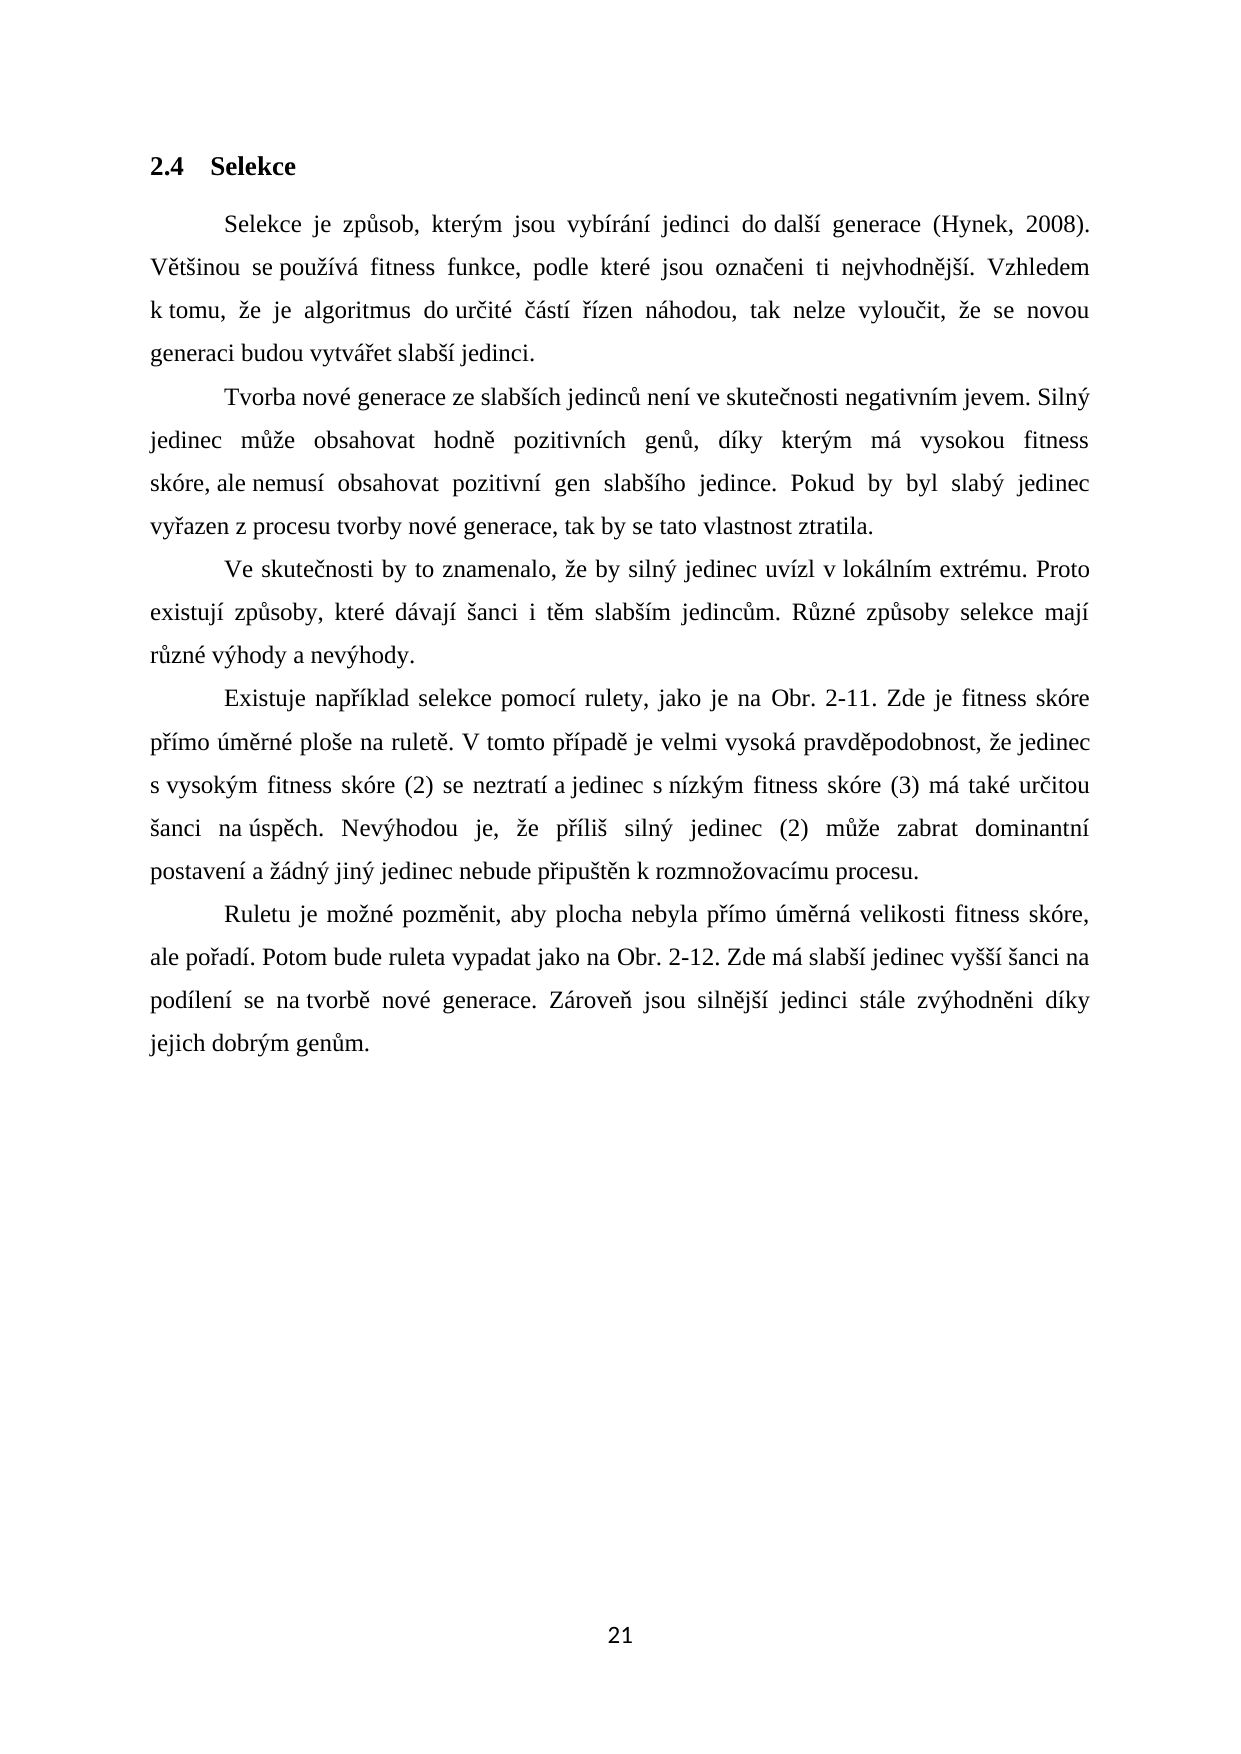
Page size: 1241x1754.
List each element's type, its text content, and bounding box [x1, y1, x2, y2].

text Tvorba nové generace ze slabších jedinců není ve skutečnosti negativním jevem. Silný jedinec může obsahovat hodně pozitivních genů, díky kterým má vysokou fitness skóre, ale nemusí obsahovat pozitivní gen slabšího jedince. Pokud by byl slabý jedinec vyřazen z procesu tvorby nové generace, tak by se tato vlastnost ztratila. [150, 382, 1090, 540]
text Selekce je způsob, kterým jsou vybírání jedinci do další generace (Hynek, 2008). Většinou se používá fitness funkce, podle které jsou označeni ti nejvhodnější. Vzhledem k tomu, že je algoritmus do určité částí řízen náhodou, tak nelze vyloučit, že se novou generaci budou vytvářet slabší jedinci. [150, 209, 1090, 367]
subtitle Selekce [150, 150, 1090, 181]
text Existuje například selekce pomocí rulety, jako je na obr. 2.11. Zde je fitness skóre přímo úměrné ploše na ruletě. V tomto případě je velmi vysoká pravděpodobnost, že jedinec s vysokým fitness skóre (2) se neztratí a jedinec s nízkým fitness skóre (3) má také určitou šanci na úspěch. Nevýhodou je, že příliš silný jedinec (2) může zabrat dominantní postavení a žádný jiný jedinec nebude připuštěn k rozmnožovacímu procesu. [150, 683, 1090, 885]
text Ruletu je možné pozměnit, aby plocha nebyla přímo úměrná velikosti fitness skóre, ale pořadí. Potom bude ruleta vypadat jako na obr. 2.12. Zde má slabší jedinec vyšší šanci na podílení se na tvorbě nové generace. Zároveň jsou silnější jedinci stále zvýhodněni díky jejich dobrým genům. [150, 899, 1090, 1057]
text Ve skutečnosti by to znamenalo, že by silný jedinec uvízl v lokálním extrému. Proto existují způsoby, které dávají šanci i těm slabším jedincům. Různé způsoby selekce mají různé výhody a nevýhody. [150, 554, 1090, 669]
